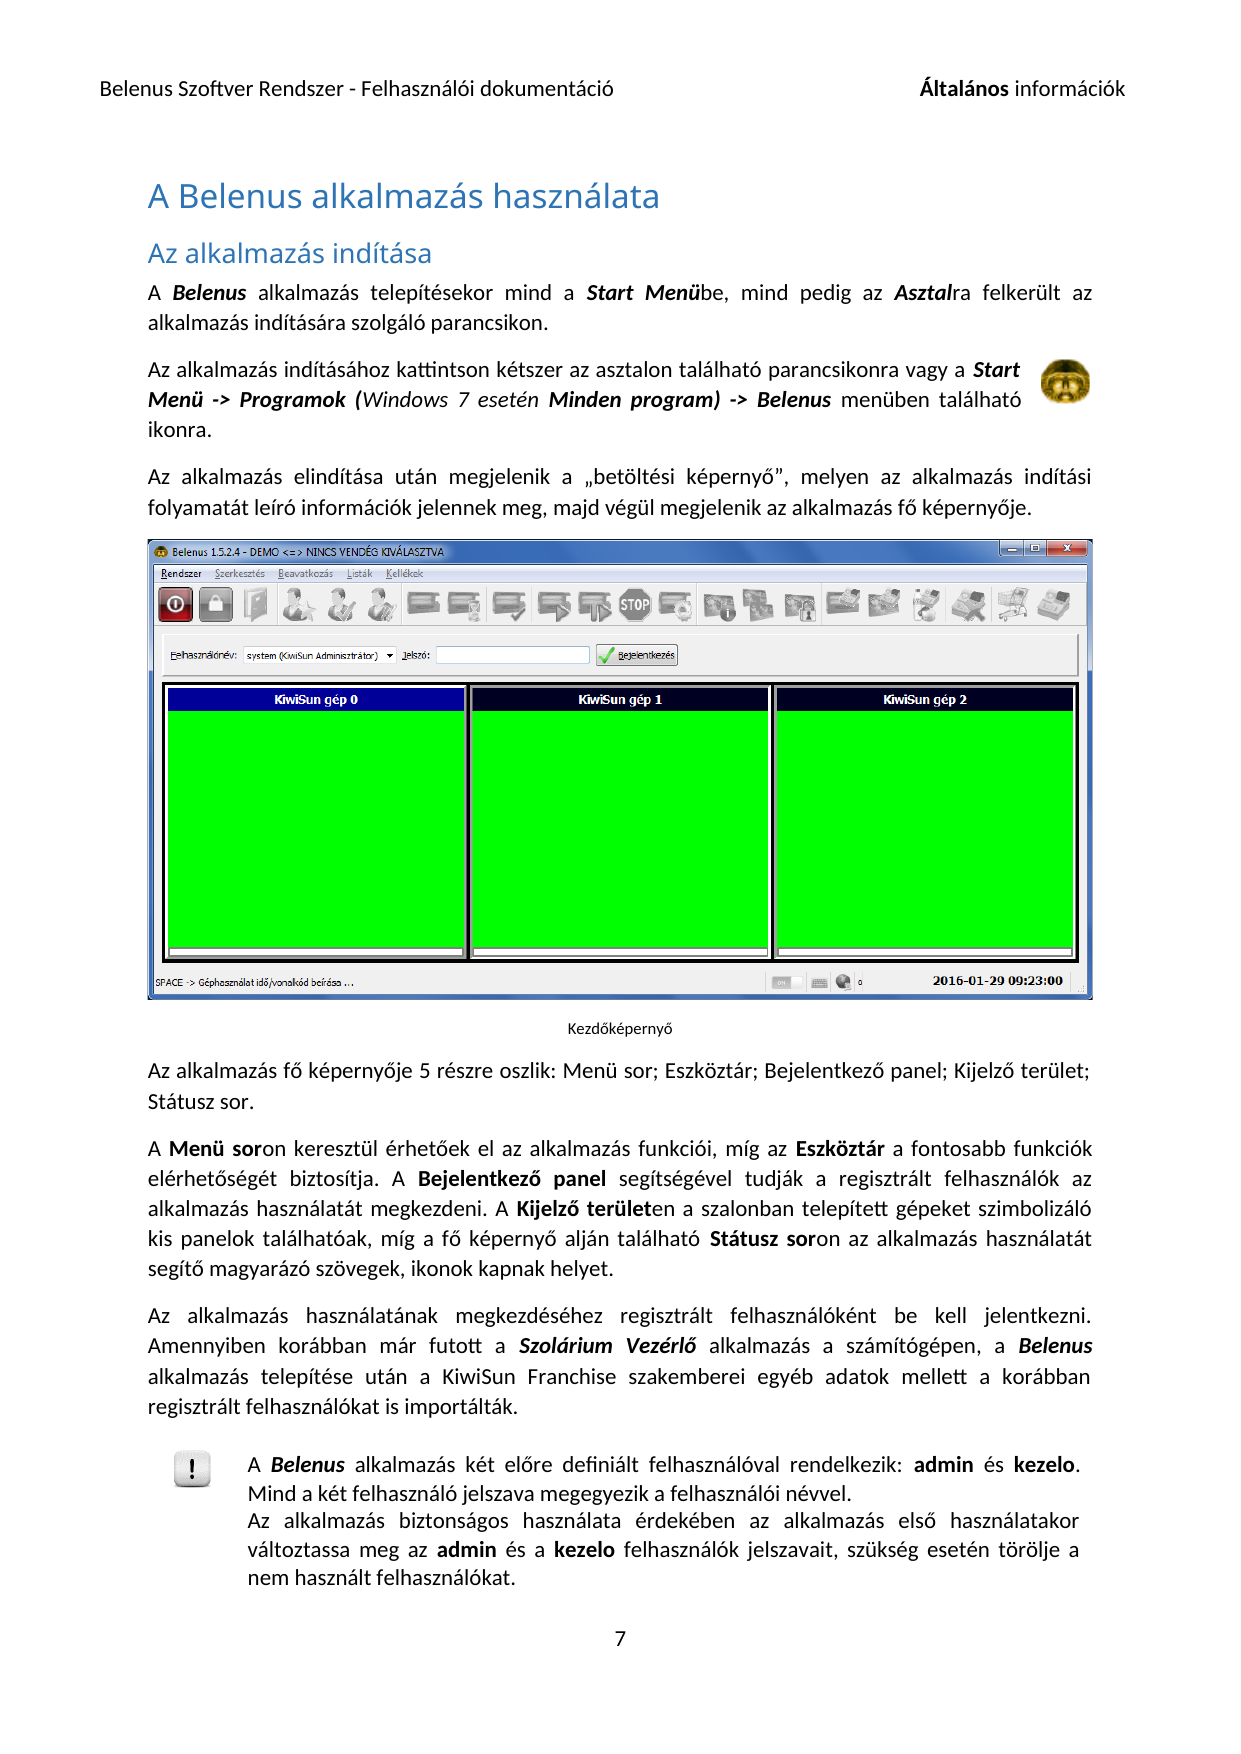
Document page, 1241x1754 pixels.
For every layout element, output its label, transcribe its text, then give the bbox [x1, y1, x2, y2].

table_header [148, 1439, 236, 1602]
picture [173, 1450, 211, 1488]
subtitle A Belenus alkalmazás használata [148, 173, 1093, 218]
text A Belenus alkalmazás telepítésekor mind a Start Menübe, mind pedig az Asztalra felkerült az alkalmazás indítására szolgáló parancsikon. [148, 278, 1093, 336]
text Az alkalmazás elindítása után megjelenik a „betöltési képernyő”, melyen az alkalmazás indítási folyamatát leíró információk jelennek meg, majd végül megjelenik az alkalmazás fő képernyője. [148, 462, 1093, 521]
text Kezdőképernyő [148, 1018, 1093, 1038]
table_header A Belenus alkalmazás két előre definiált felhasználóval rendelkezik: admin és kezelo. Mind a két felhasználó jelszava megegyezik a felhasználói névvel. Az alkalmazás biztonságos használata érdekében az alkalmazás első használatakor változtassa meg az admin és a kezelo felhasználók jelszavait, szükség esetén törölje a nem használt felhasználókat. [236, 1439, 1092, 1602]
text A Menü soron keresztül érhetőek el az alkalmazás funkciói, míg az Eszköztár a fontosabb funkciók elérhetőségét biztosítja. A Bejelentkező panel segítségével tudják a regisztrált felhasználók az alkalmazás használatát megkezdeni. A Kijelző területen a szalonban telepített gépeket szimbolizáló kis panelok találhatóak, míg a fő képernyő alján található Státusz soron az alkalmazás használatát segítő magyarázó szövegek, ikonok kapnak helyet. [148, 1134, 1093, 1282]
picture [1039, 356, 1088, 405]
text Az alkalmazás fő képernyője 5 részre oszlik: Menü sor; Eszköztár; Bejelentkező panel; Kijelző terület; Státusz sor. [148, 1057, 1093, 1115]
text Az alkalmazás indításához kattintson kétszer az asztalon található parancsikonra vagy a Start Menü -> Programok (Windows 7 esetén Minden program) -> Belenus menüben található ikonra. [148, 355, 1093, 443]
text Az alkalmazás használatának megkezdéséhez regisztrált felhasználóként be kell jelentkezni. Amennyiben korábban már futott a Szolárium Vezérlő alkalmazás a számítógépen, a Belenus alkalmazás telepítése után a KiwiSun Franchise szakemberei egyéb adatok mellett a korábban regisztrált felhasználókat is importálták. [148, 1301, 1093, 1420]
picture [147, 539, 1093, 1000]
subtitle Az alkalmazás indítása [148, 234, 1093, 271]
